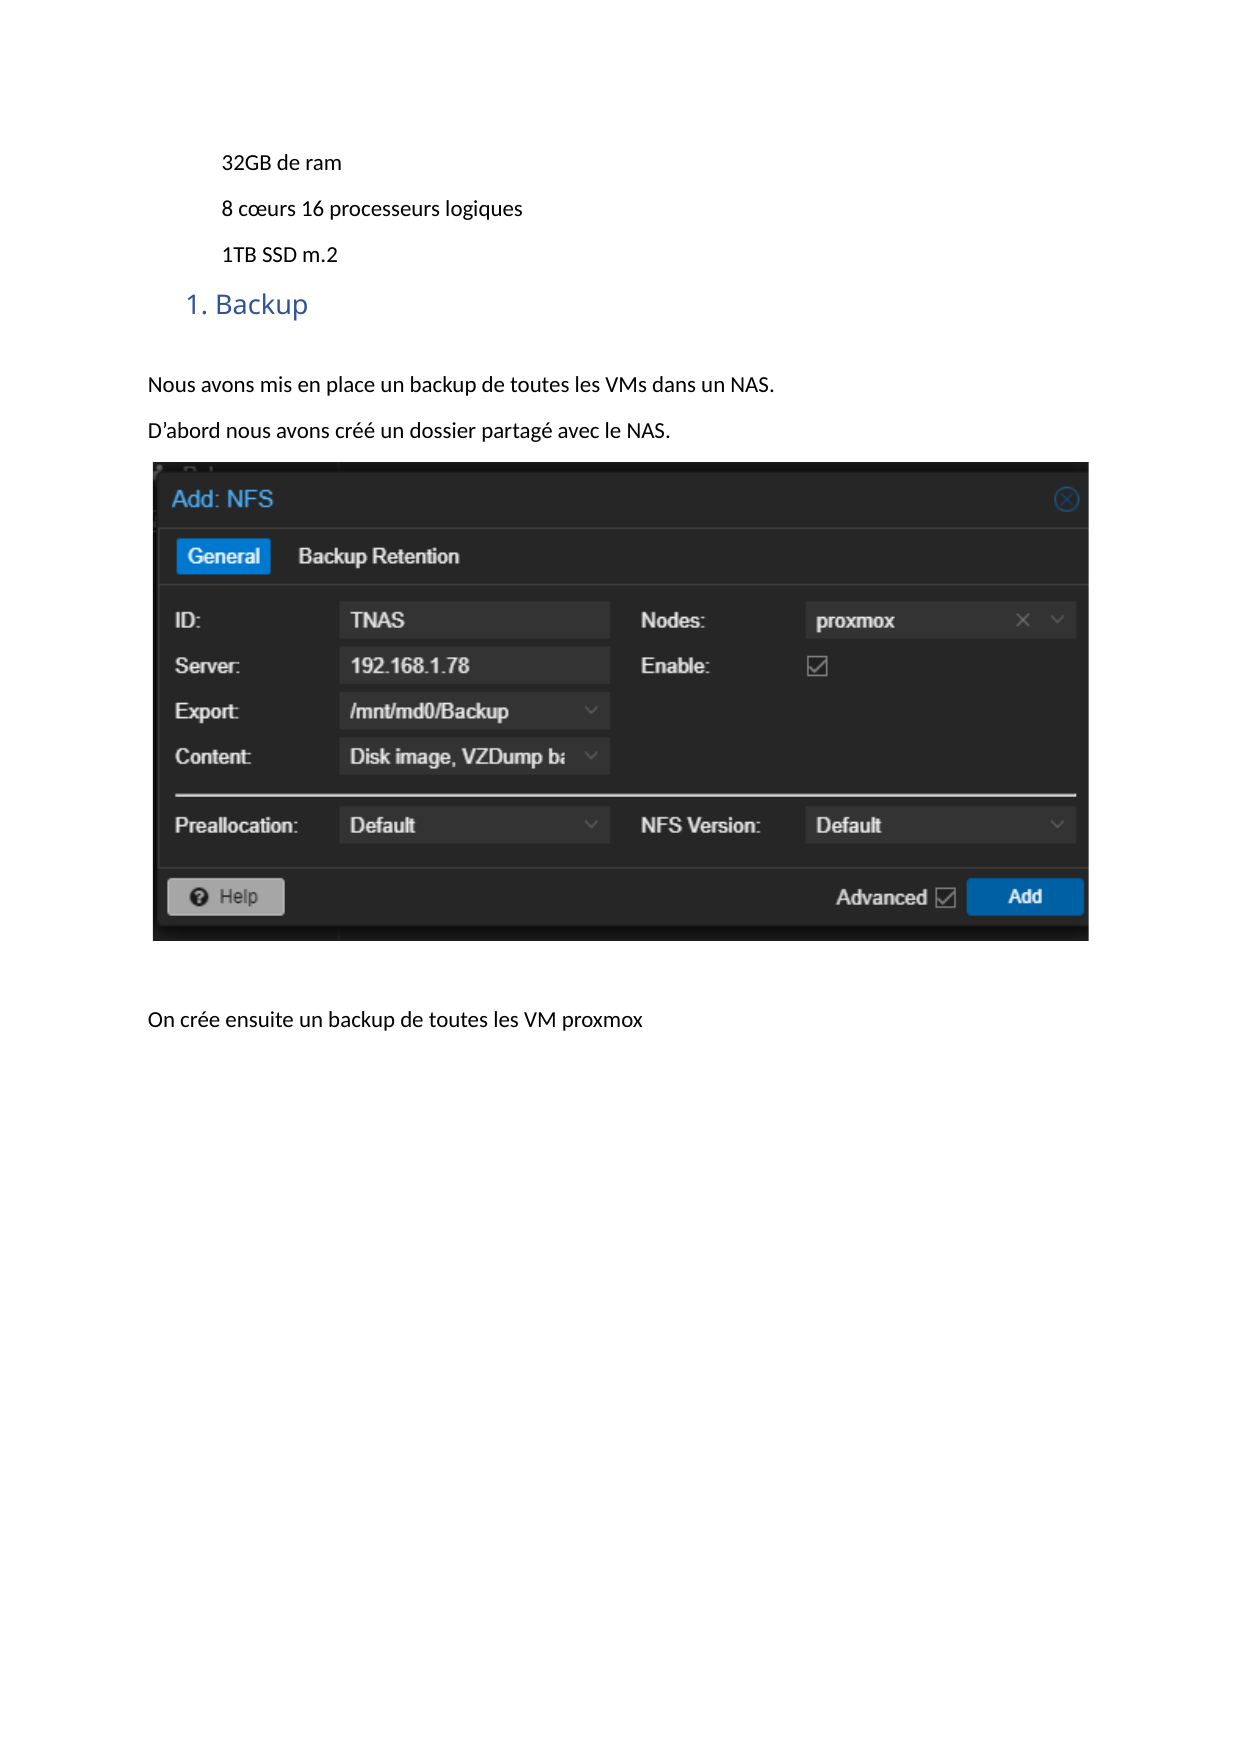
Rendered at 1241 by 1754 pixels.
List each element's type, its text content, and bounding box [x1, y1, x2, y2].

text 8 cœurs 16 processeurs logiques [148, 194, 1093, 222]
subtitle 1. Backup [148, 286, 1093, 323]
text 32GB de ram [148, 148, 1093, 176]
text D’abord nous avons créé un dossier partagé avec le NAS. [148, 416, 1093, 444]
text On crée ensuite un backup de toutes les VM proxmox [148, 1005, 1093, 1033]
picture [152, 462, 1089, 941]
text Nous avons mis en place un backup de toutes les VMs dans un NAS. [148, 370, 1093, 398]
text 1TB SSD m.2 [148, 240, 1093, 268]
